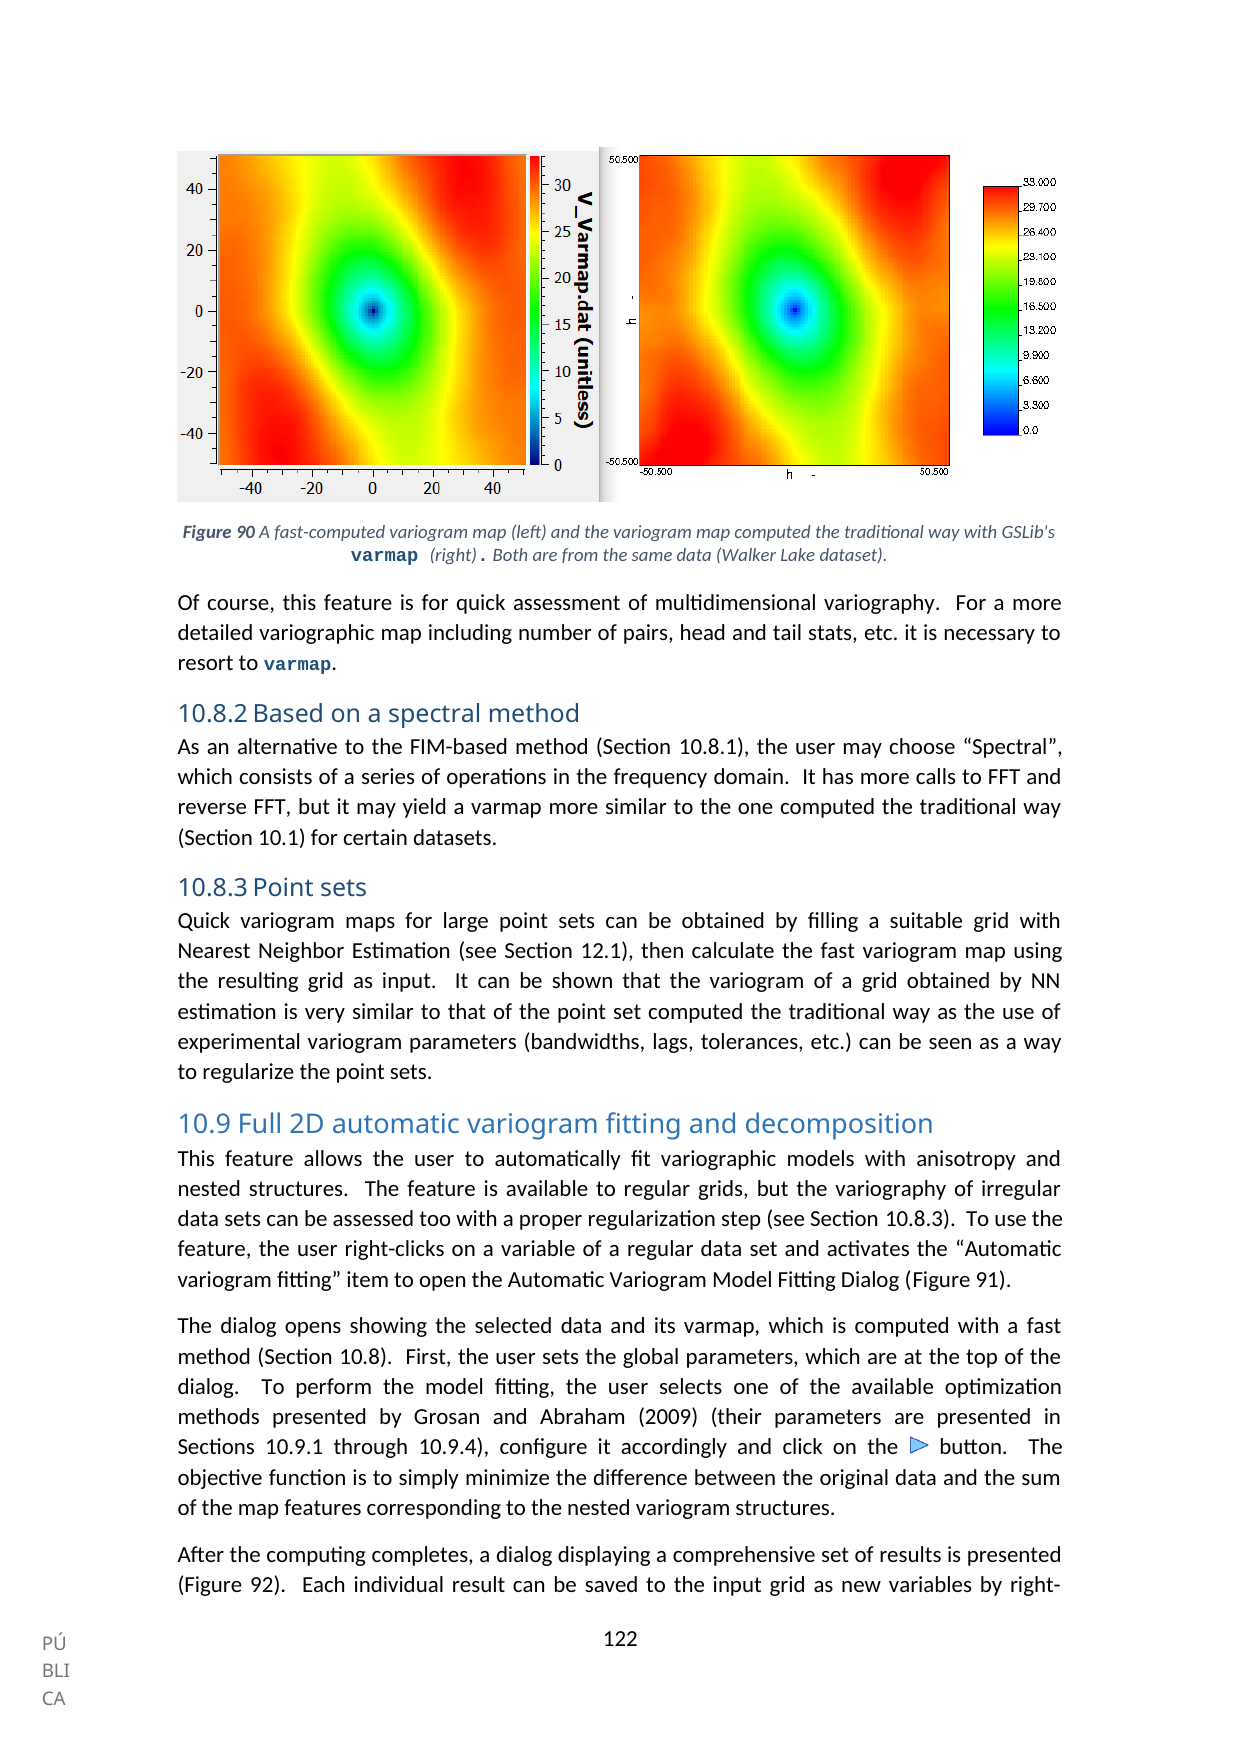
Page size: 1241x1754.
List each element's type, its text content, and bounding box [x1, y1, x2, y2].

text The dialog opens showing the selected data and its varmap, which is computed with a fast method (Section 10.8). First, the user sets the global parameters, which are at the top of the dialog. To perform the model fitting, the user selects one of the available optimization methods presented by Grosan and Abraham (2009) (their parameters are presented in Sections 10.9.1 through 10.9.4), configure it accordingly and click on the button. The objective function is to simply minimize the difference between the original data and the sum of the map features corresponding to the nested variogram structures. [177, 1312, 1063, 1521]
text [177, 1540, 1063, 1598]
subtitle Based on a spectral method [177, 695, 1063, 729]
text This feature allows the user to automatically fit variographic models with anisotropy and nested structures. The feature is available to regular grids, but the variography of irregular data sets can be assessed too with a proper regularization step (see Section 10.8.3). To use the feature, the user right-clicks on a variable of a regular data set and activates the “Automatic variogram fitting” item to open the Automatic Variogram Model Fitting Dialog (Figure 91). [177, 1144, 1063, 1293]
picture [909, 1435, 929, 1455]
text Of course, this feature is for quick assessment of multidimensional variography. For a more detailed variographic map including number of pairs, head and tail stats, etc. it is necessary to resort to varmap. [177, 588, 1063, 676]
text Quick variogram maps for large point sets can be obtained by filling a suitable grid with Nearest Neighbor Estimation (see Section 12.1), then calculate the fast variogram map using the resulting grid as input. It can be shown that the variogram of a grid obtained by NN estimation is very similar to that of the point set computed the traditional way as the use of experimental variogram parameters (bandwidths, lags, tolerances, etc.) can be seen as a way to regularize the point sets. [177, 906, 1063, 1085]
text As an alternative to the FIM-based method (Section 10.8.1), the user may choose “Spectral”, which consists of a series of operations in the frequency domain. It has more calls to FFT and reverse FFT, but it may yield a varmap more similar to the one computed the traditional way (Section 10.1) for certain datasets. [177, 732, 1063, 851]
picture [177, 147, 1062, 502]
text Figure 90 A fast-computed variogram map (left) and the variogram map computed the traditional way with GSLib's varmap (right). Both are from the same data (Walker Lake dataset). [177, 520, 1063, 567]
subtitle Full 2D automatic variogram fitting and decomposition [177, 1104, 1063, 1141]
subtitle Point sets [177, 869, 1063, 903]
